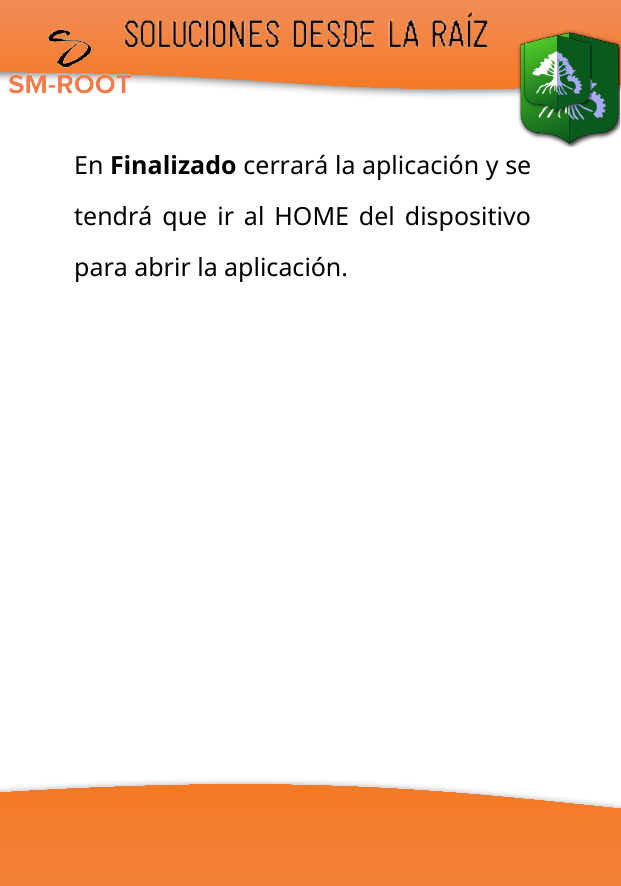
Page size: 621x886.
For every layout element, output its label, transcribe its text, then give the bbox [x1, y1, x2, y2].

text En Finalizado cerrará la aplicación y se tendrá que ir al HOME del dispositivo para abrir la aplicación. [74, 148, 531, 284]
picture [7, 28, 132, 100]
picture [516, 28, 621, 147]
